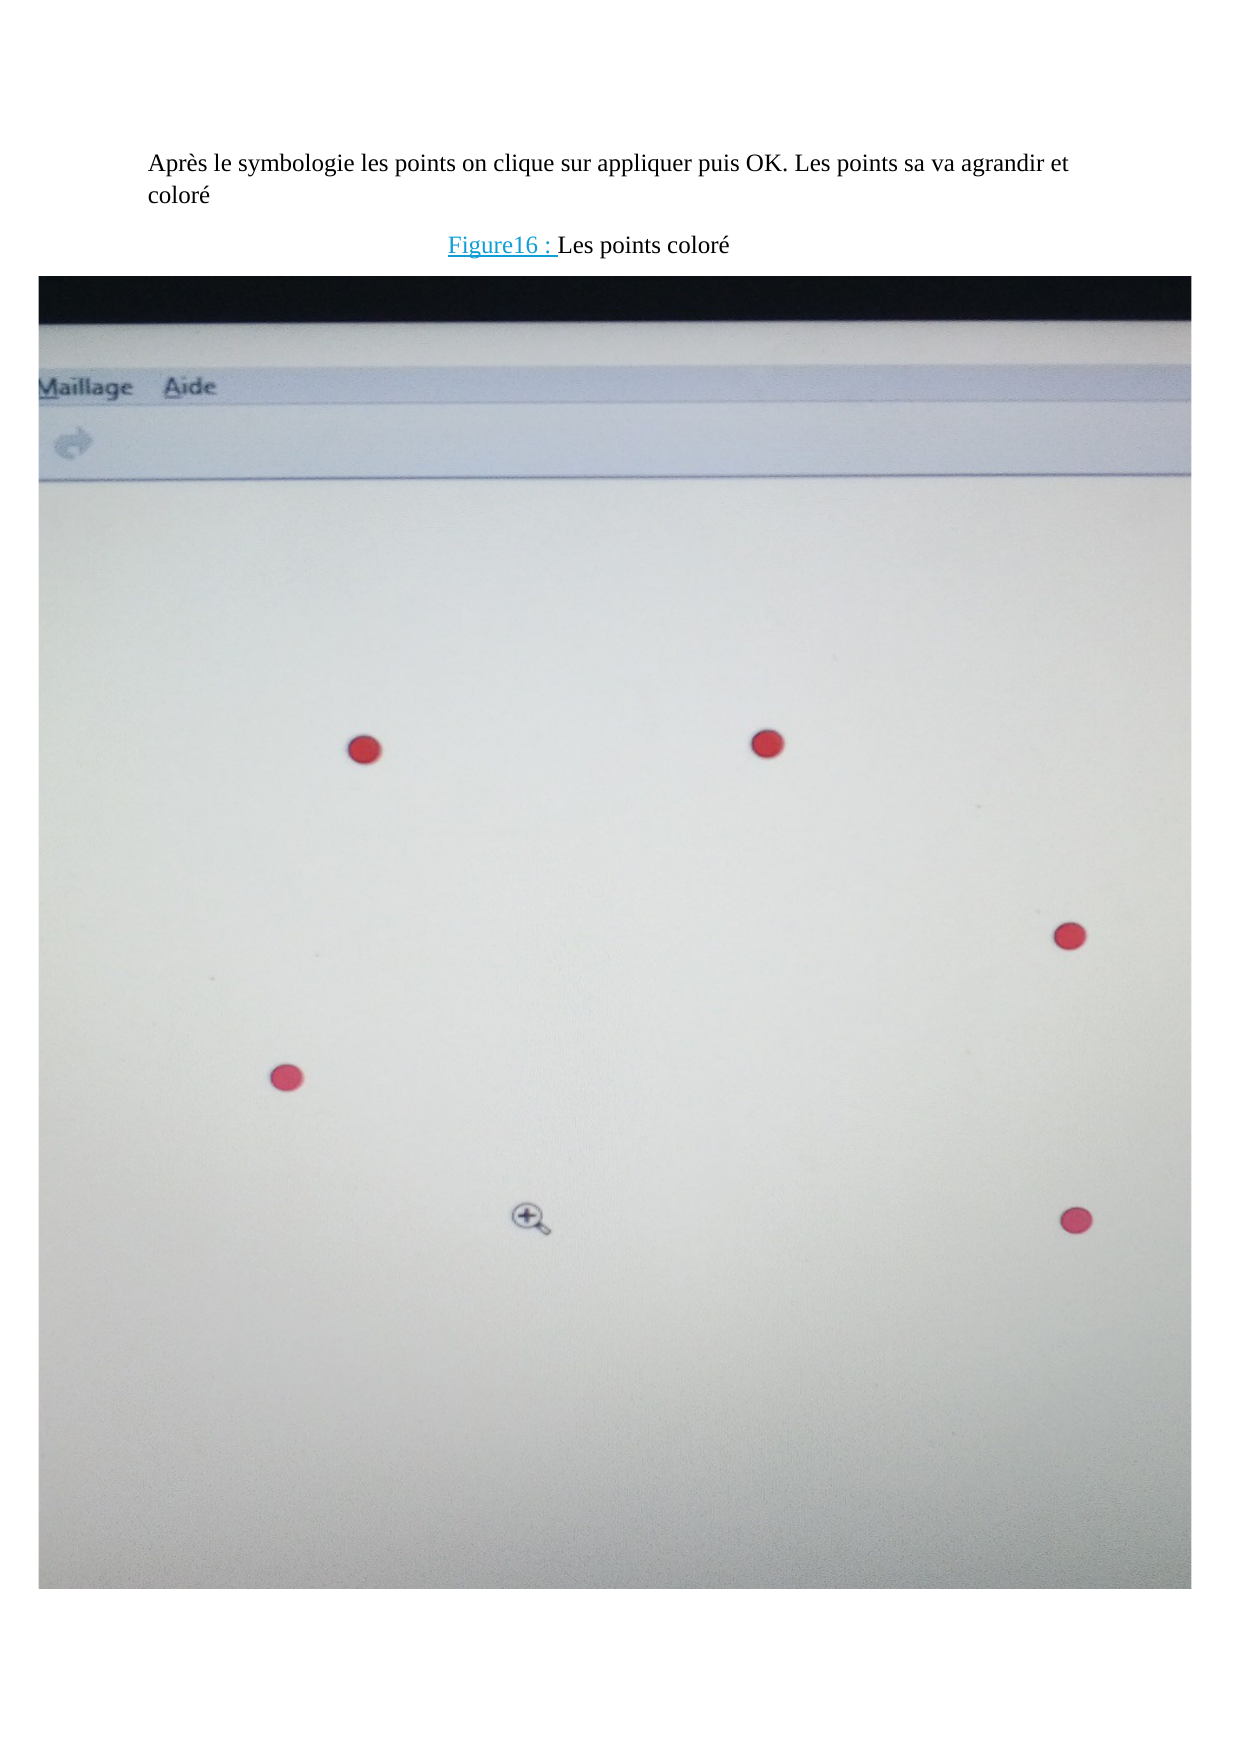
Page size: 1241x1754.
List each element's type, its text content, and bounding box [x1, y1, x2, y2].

text Après le symbologie les points on clique sur appliquer puis OK. Les points sa va agrandir et coloré [148, 148, 1093, 209]
picture [38, 276, 1192, 1589]
text Figure16 : Les points coloré [148, 230, 1093, 259]
